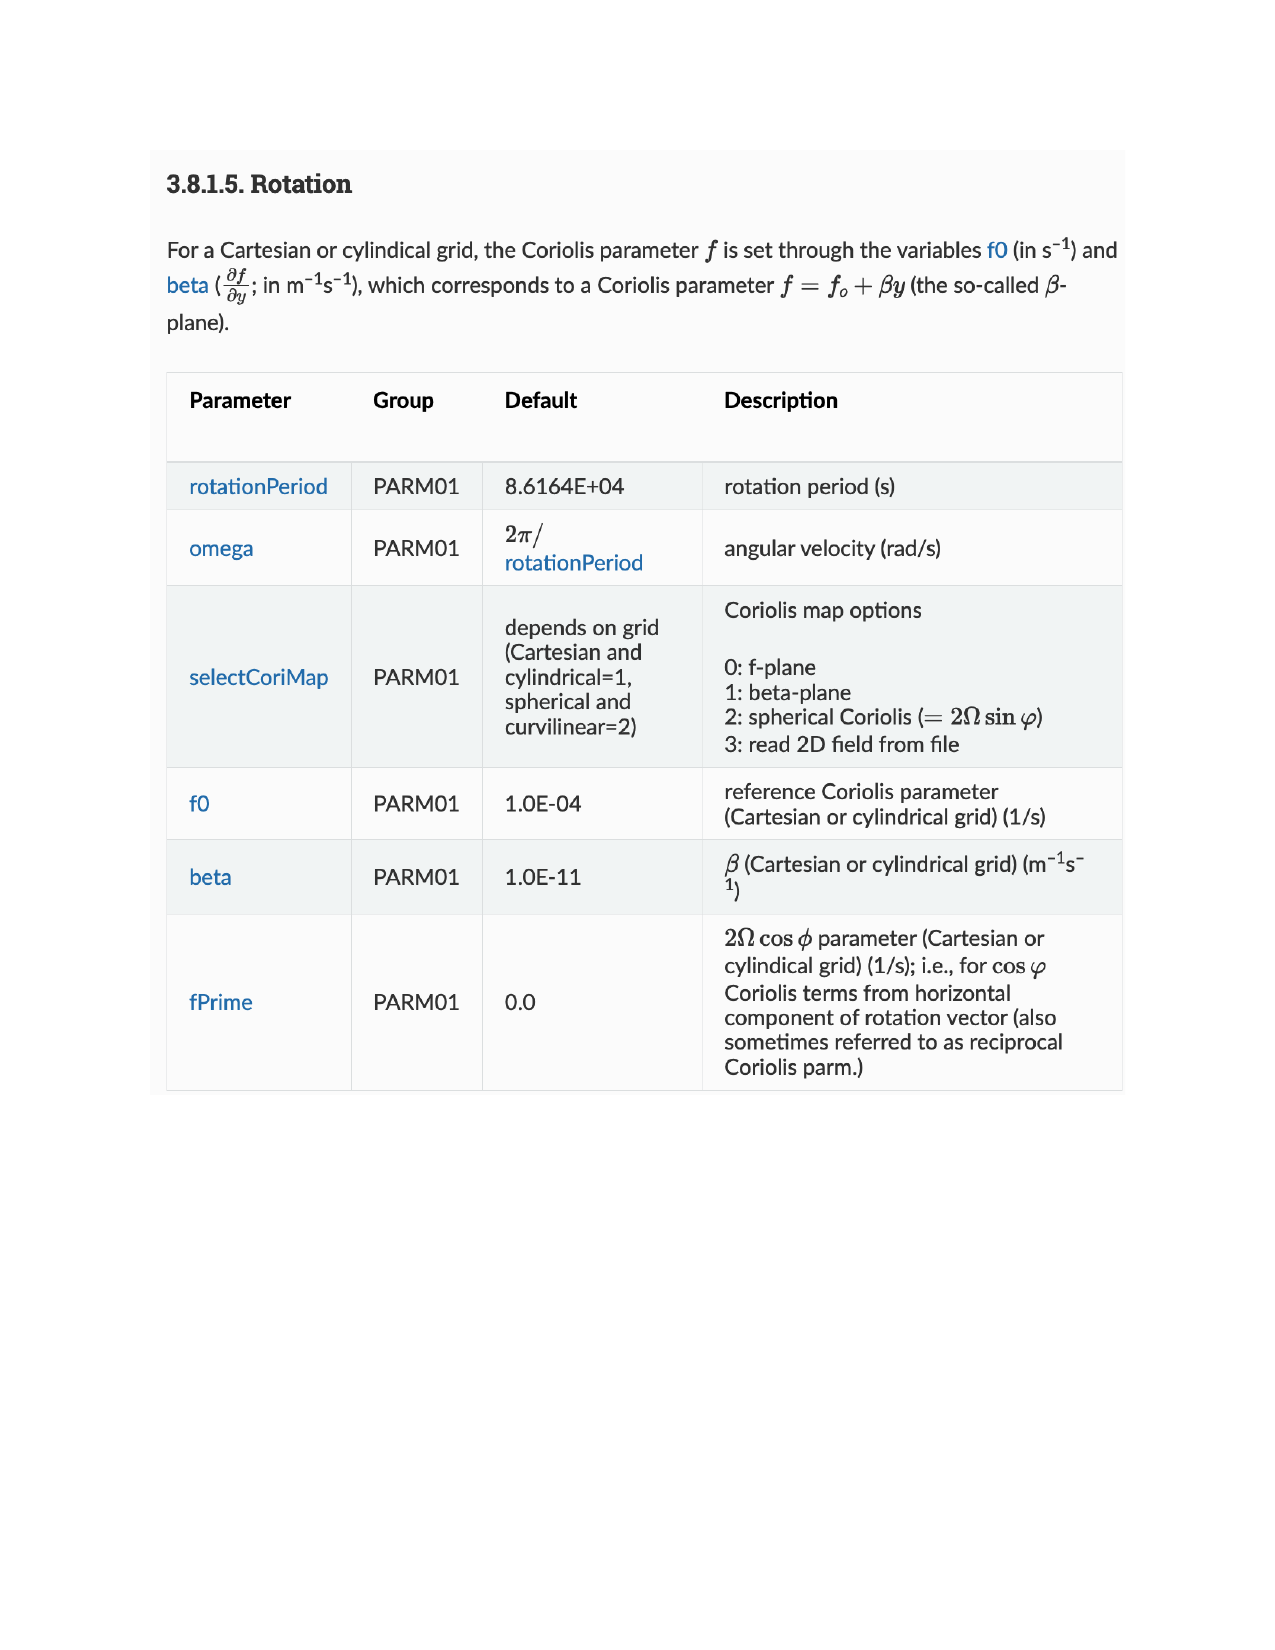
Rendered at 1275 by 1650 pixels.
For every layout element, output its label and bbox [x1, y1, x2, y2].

picture [150, 150, 1125, 1095]
